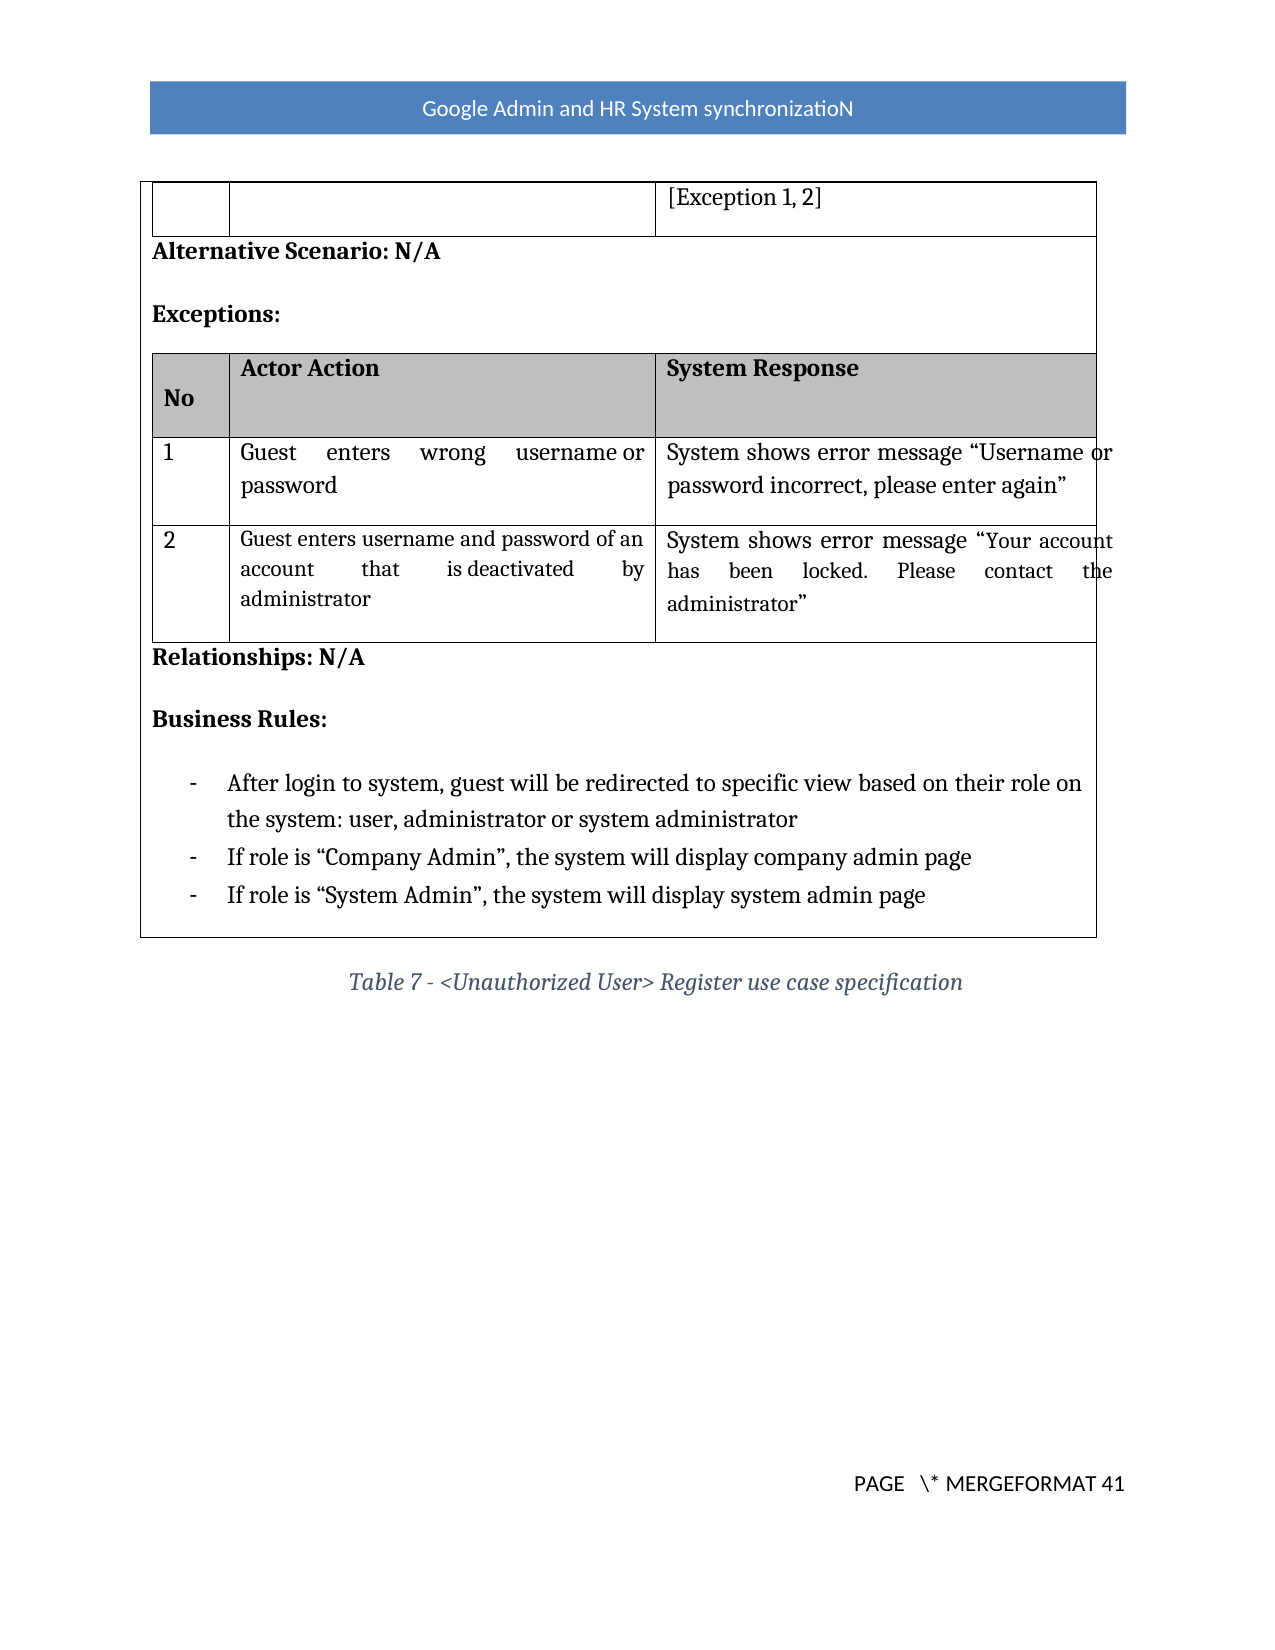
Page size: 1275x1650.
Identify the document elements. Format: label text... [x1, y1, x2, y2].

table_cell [141, 182, 1096, 937]
text Table 7 - <Unauthorized User> Register use case specification [187, 967, 1125, 996]
